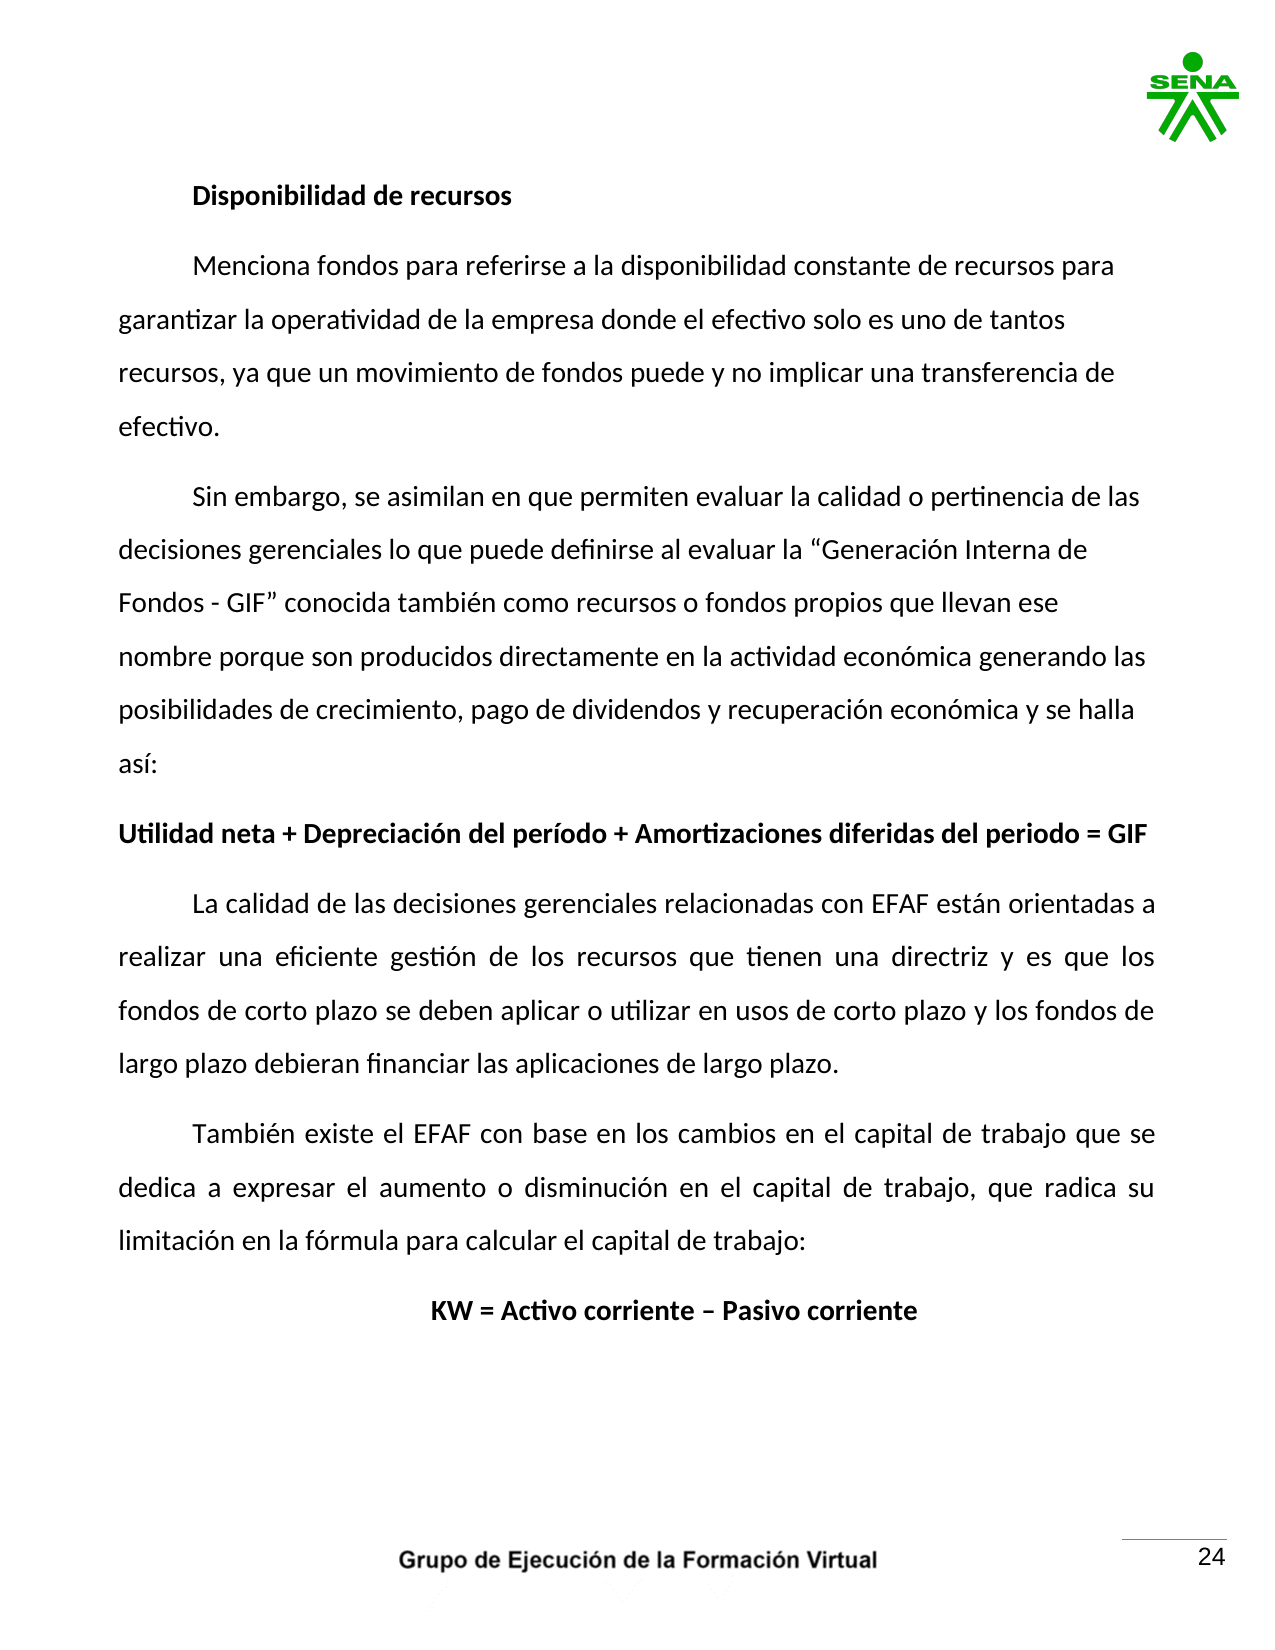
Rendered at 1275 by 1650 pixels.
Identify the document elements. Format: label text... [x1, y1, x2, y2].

picture [1146, 52, 1239, 142]
text KW = Activo corriente – Pasivo corriente [118, 1292, 1157, 1328]
text Sin embargo, se asimilan en que permiten evaluar la calidad o pertinencia de las decisiones gerenciales lo que puede definirse al evaluar la “Generación Interna de Fondos - GIF” conocida también como recursos o fondos propios que llevan ese nombre porque son producidos directamente en la actividad económica generando las posibilidades de crecimiento, pago de dividendos y recuperación económica y se halla así: [118, 478, 1157, 781]
text Utilidad neta + Depreciación del período + Amortizaciones diferidas del periodo = GIF [118, 815, 1157, 851]
text Menciona fondos para referirse a la disponibilidad constante de recursos para garantizar la operatividad de la empresa donde el efectivo solo es uno de tantos recursos, ya que un movimiento de fondos puede y no implicar una transferencia de efectivo. [118, 247, 1157, 443]
text Disponibilidad de recursos [118, 177, 1157, 213]
picture [0, 1500, 1275, 1611]
text La calidad de las decisiones gerenciales relacionadas con EFAF están orientadas a realizar una eficiente gestión de los recursos que tienen una directriz y es que los fondos de corto plazo se deben aplicar o utilizar en usos de corto plazo y los fondos de largo plazo debieran financiar las aplicaciones de largo plazo. [118, 885, 1157, 1081]
text También existe el EFAF con base en los cambios en el capital de trabajo que se dedica a expresar el aumento o disminución en el capital de trabajo, que radica su limitación en la fórmula para calcular el capital de trabajo: [118, 1116, 1157, 1258]
